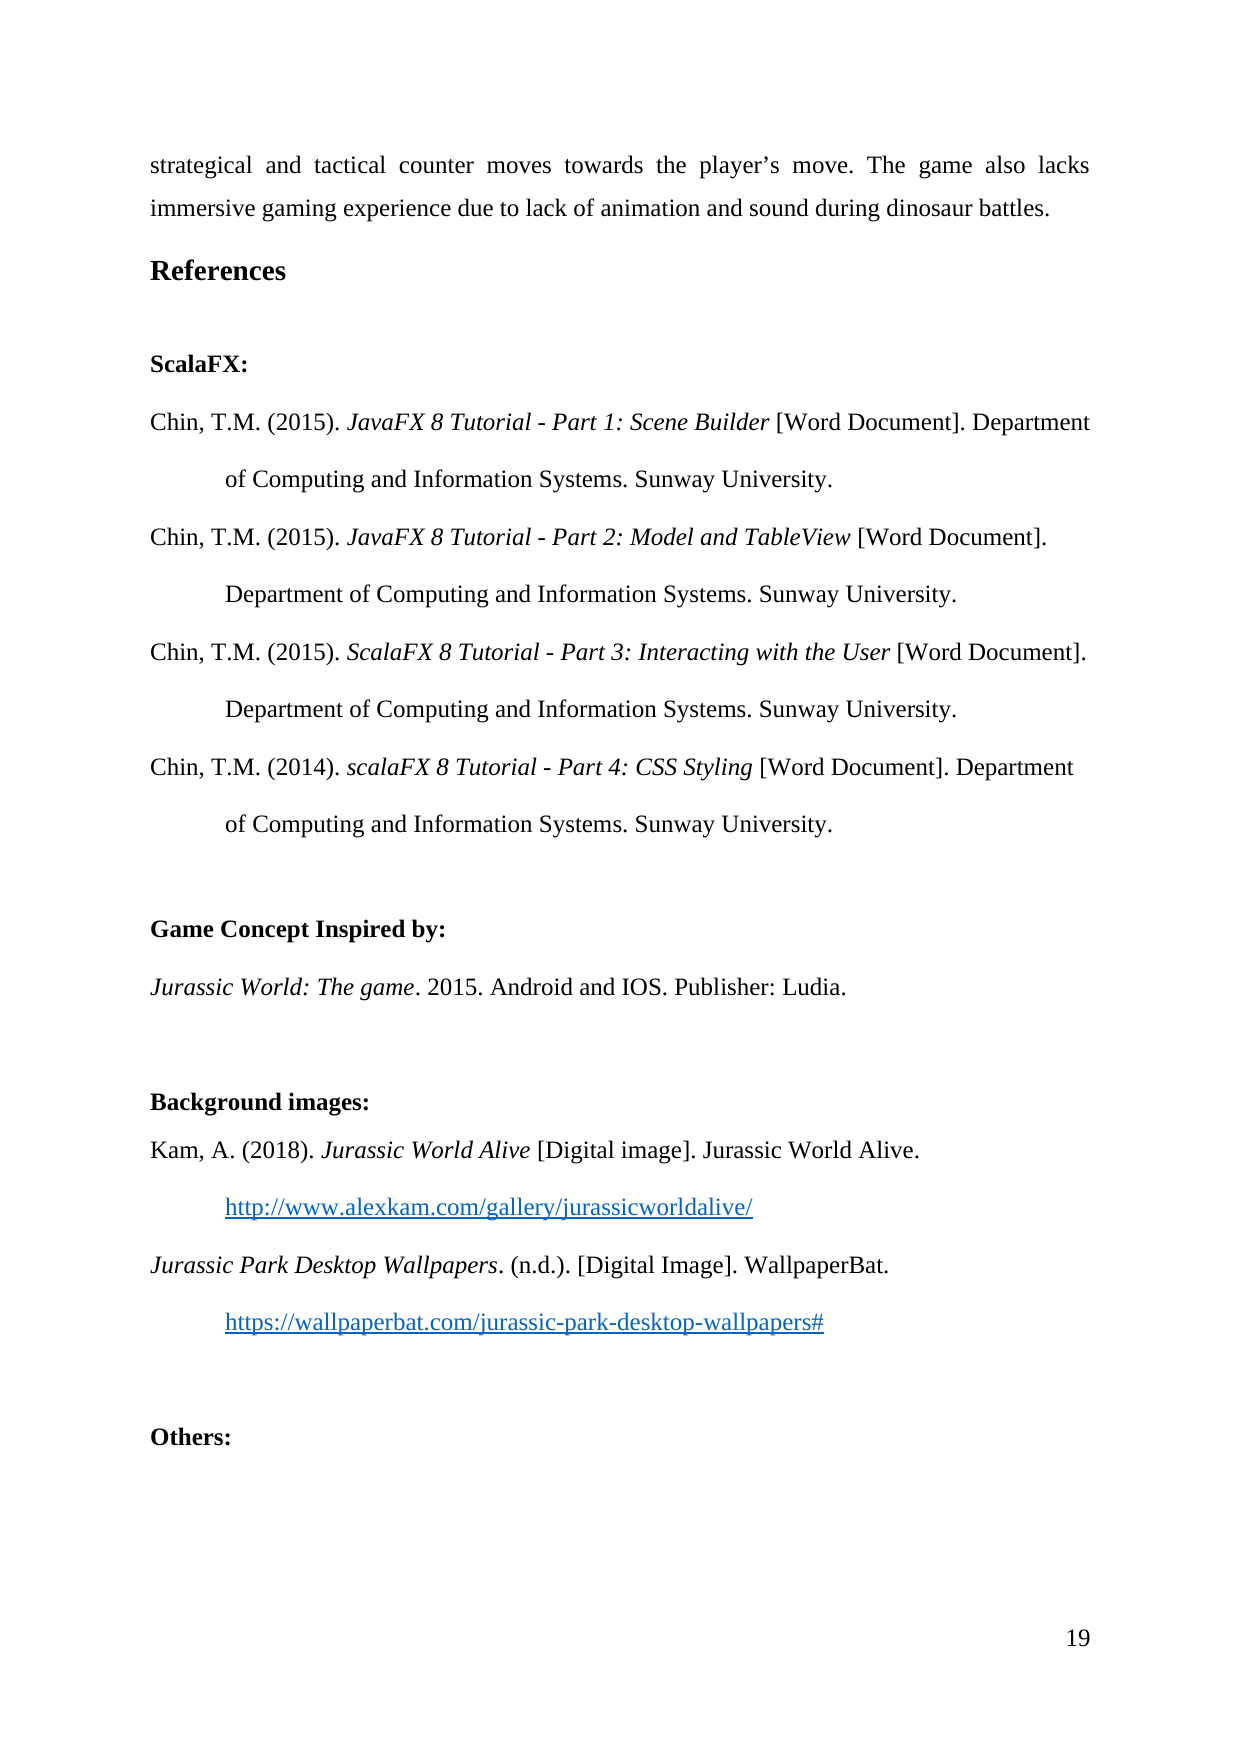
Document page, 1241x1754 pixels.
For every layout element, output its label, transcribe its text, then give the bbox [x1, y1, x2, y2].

subtitle References [150, 253, 1090, 286]
text Background images: [150, 1087, 1090, 1116]
text Jurassic Park Desktop Wallpapers. (n.d.). [Digital Image]. WallpaperBat. https://wallpaperbat.com/jurassic-park-desktop-wallpapers# [150, 1250, 1090, 1336]
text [150, 150, 1090, 222]
text Chin, T.M. (2015). JavaFX 8 Tutorial - Part 1: Scene Builder [Word Document]. Department of Computing and Information Systems. Sunway University. [150, 407, 1090, 493]
text Chin, T.M. (2015). ScalaFX 8 Tutorial - Part 3: Interacting with the User [Word Document]. Department of Computing and Information Systems. Sunway University. [150, 637, 1090, 723]
text Jurassic World: The game. 2015. Android and IOS. Publisher: Ludia. [150, 972, 1090, 1001]
text Others: [150, 1422, 1090, 1451]
text Chin, T.M. (2015). JavaFX 8 Tutorial - Part 2: Model and TableView [Word Document]. Department of Computing and Information Systems. Sunway University. [150, 522, 1090, 608]
text Chin, T.M. (2014). scalaFX 8 Tutorial - Part 4: CSS Styling [Word Document]. Department of Computing and Information Systems. Sunway University. [150, 752, 1090, 838]
text Game Concept Inspired by: [150, 914, 1090, 943]
text Kam, A. (2018). Jurassic World Alive [Digital image]. Jurassic World Alive. http://www.alexkam.com/gallery/jurassicworldalive/ [150, 1135, 1090, 1221]
text ScalaFX: [150, 349, 1090, 378]
